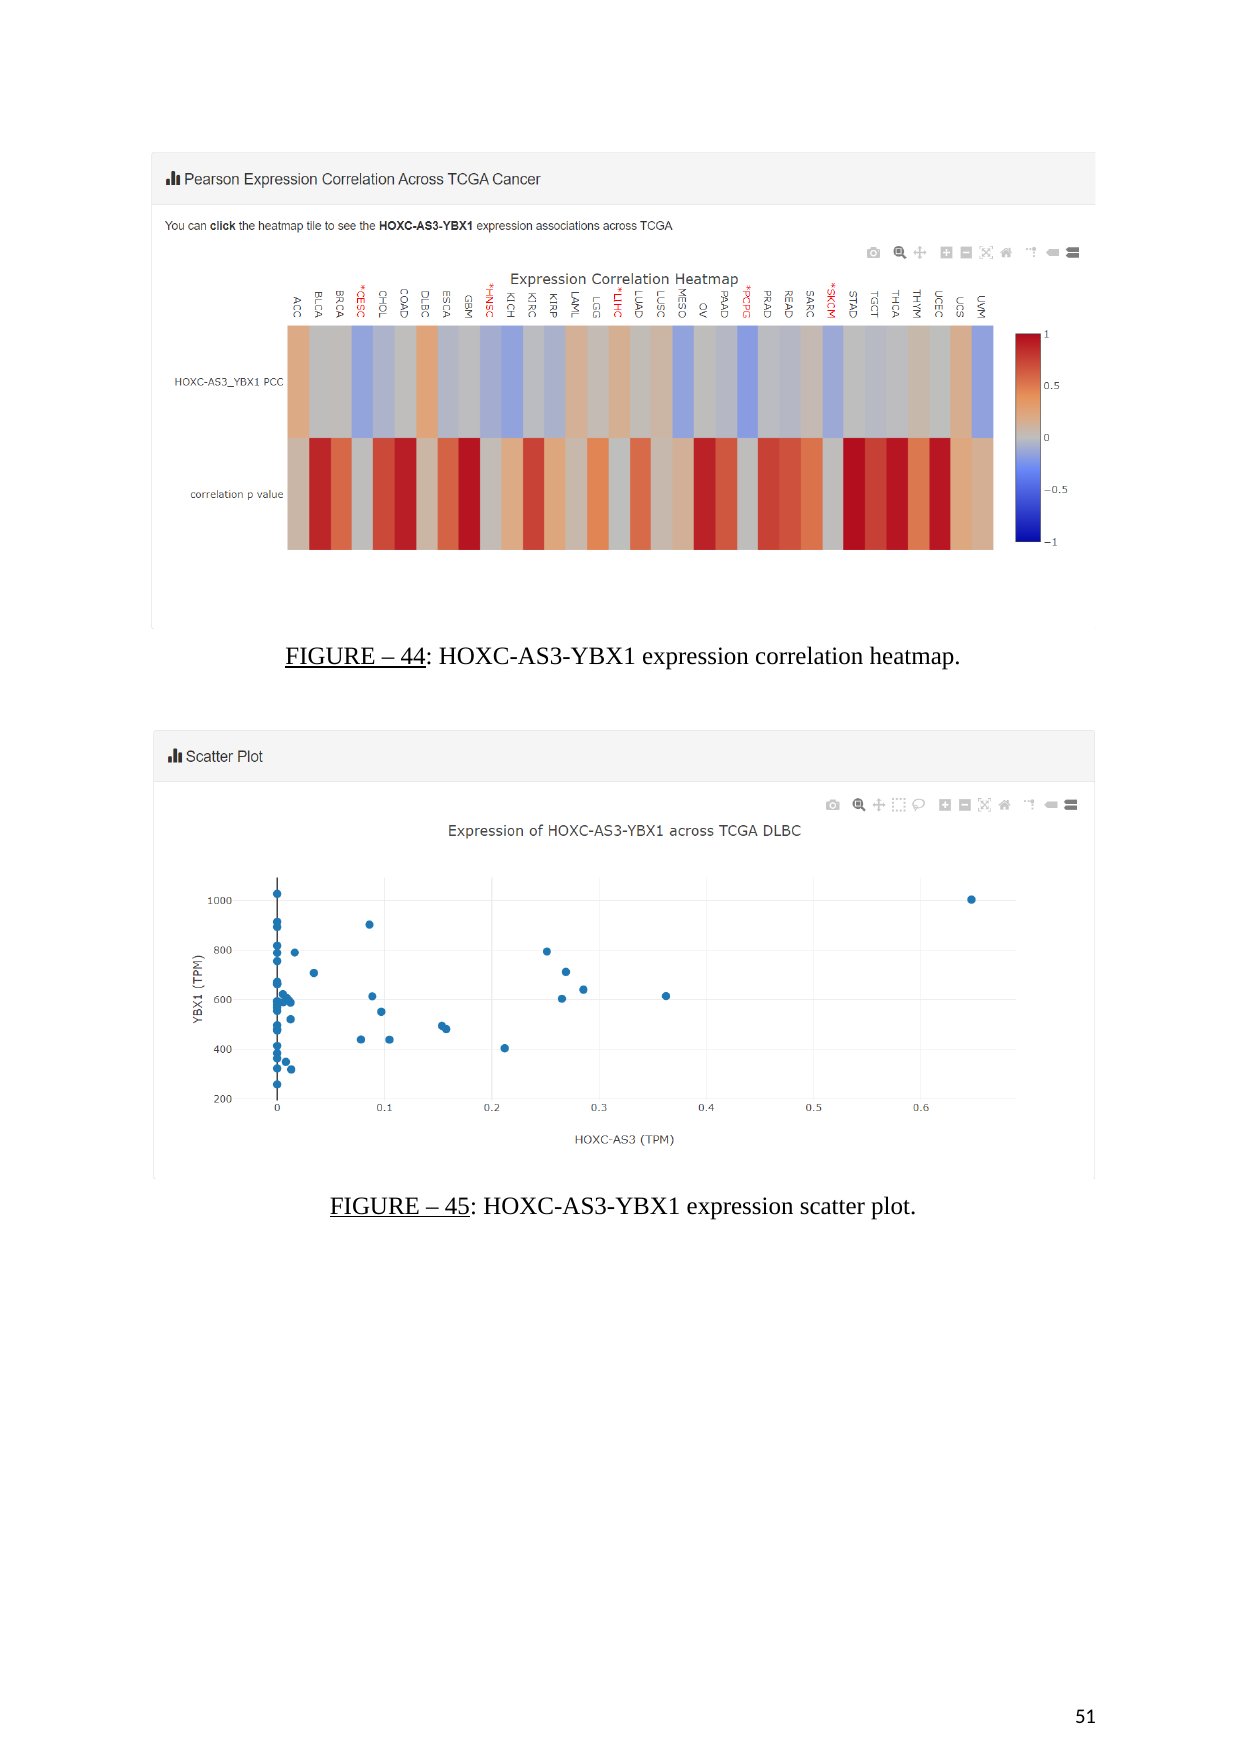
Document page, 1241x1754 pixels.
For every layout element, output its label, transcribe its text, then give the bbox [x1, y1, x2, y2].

picture [150, 727, 1096, 1179]
text FIGURE – 45: HOXC-AS3-YBX1 expression scatter plot. [150, 1191, 1096, 1220]
picture [150, 150, 1096, 629]
text FIGURE – 44: HOXC-AS3-YBX1 expression correlation heatmap. [150, 641, 1096, 670]
